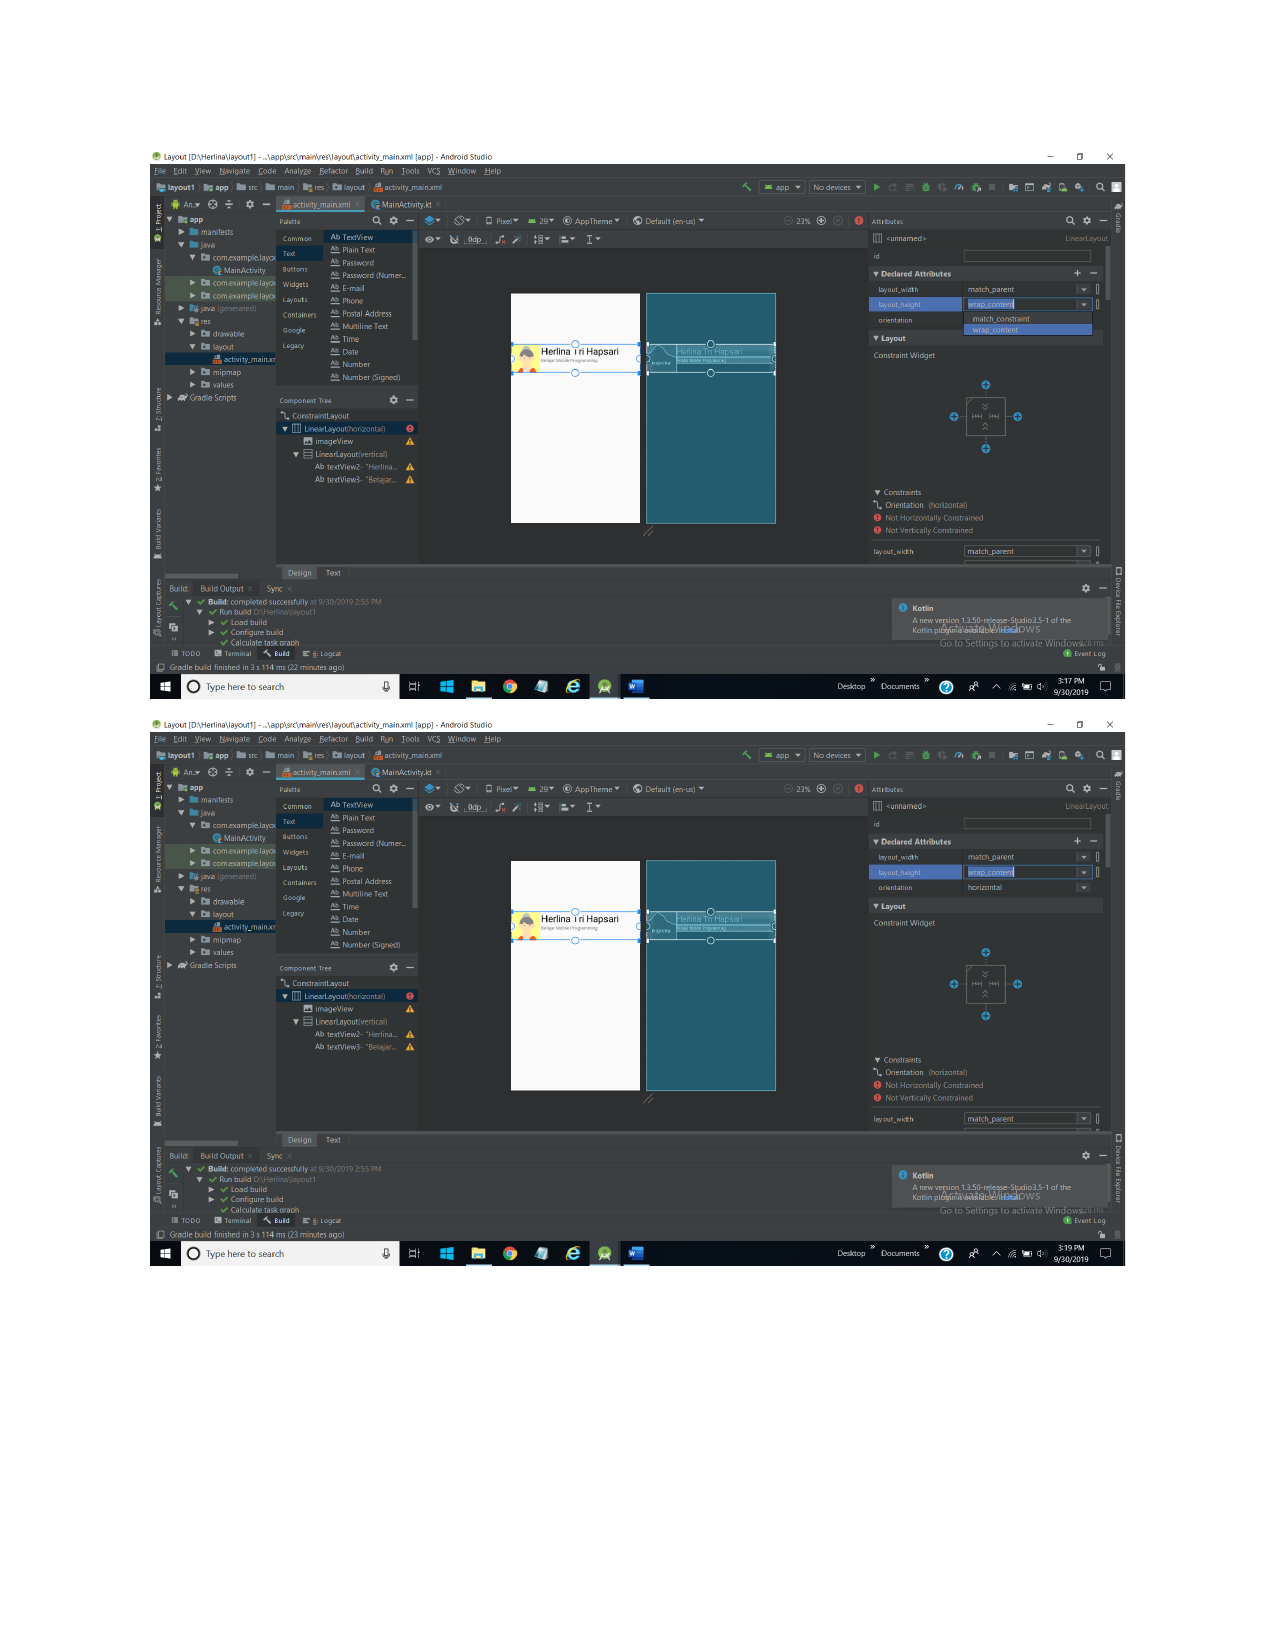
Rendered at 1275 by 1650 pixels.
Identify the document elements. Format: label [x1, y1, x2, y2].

picture [150, 717, 1125, 1266]
picture [150, 150, 1125, 699]
